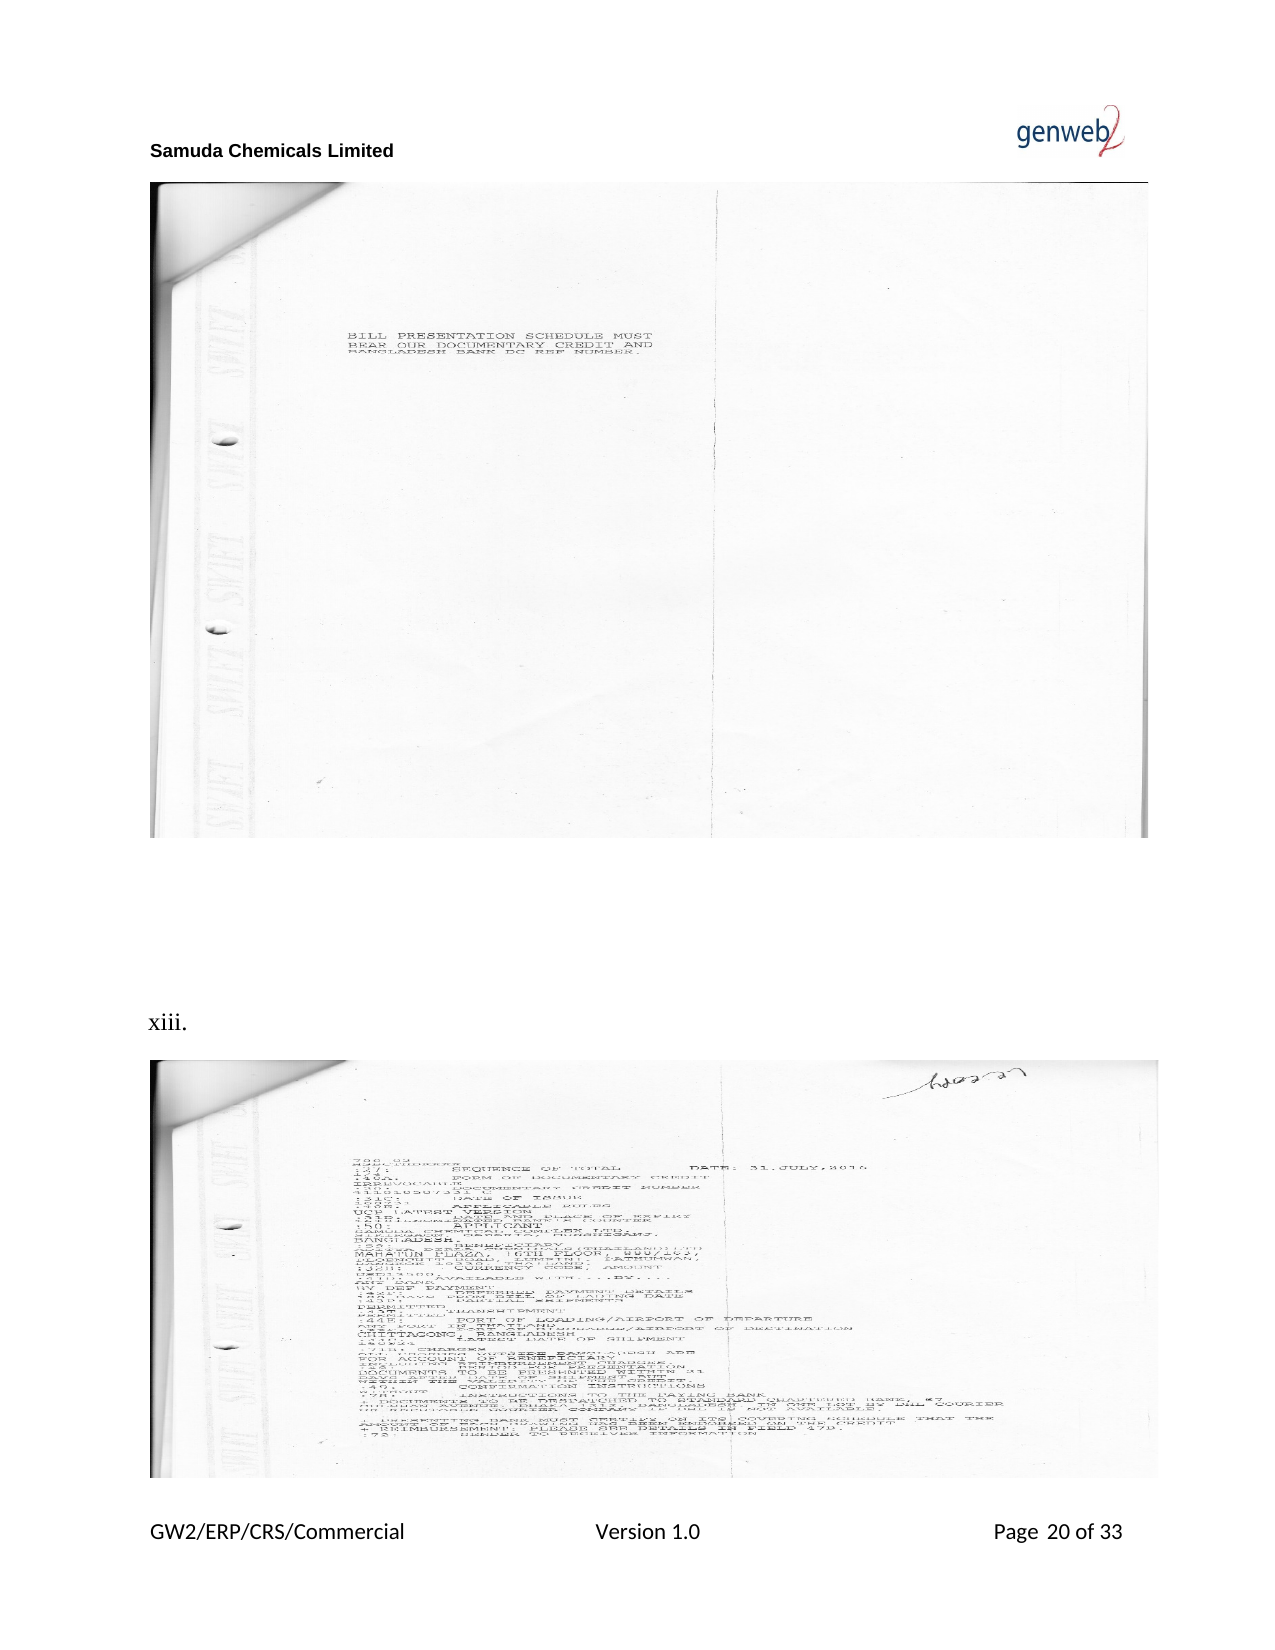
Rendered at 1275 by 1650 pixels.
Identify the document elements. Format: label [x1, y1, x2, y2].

picture [1017, 105, 1125, 158]
picture [150, 182, 1149, 838]
picture [150, 1060, 1159, 1478]
